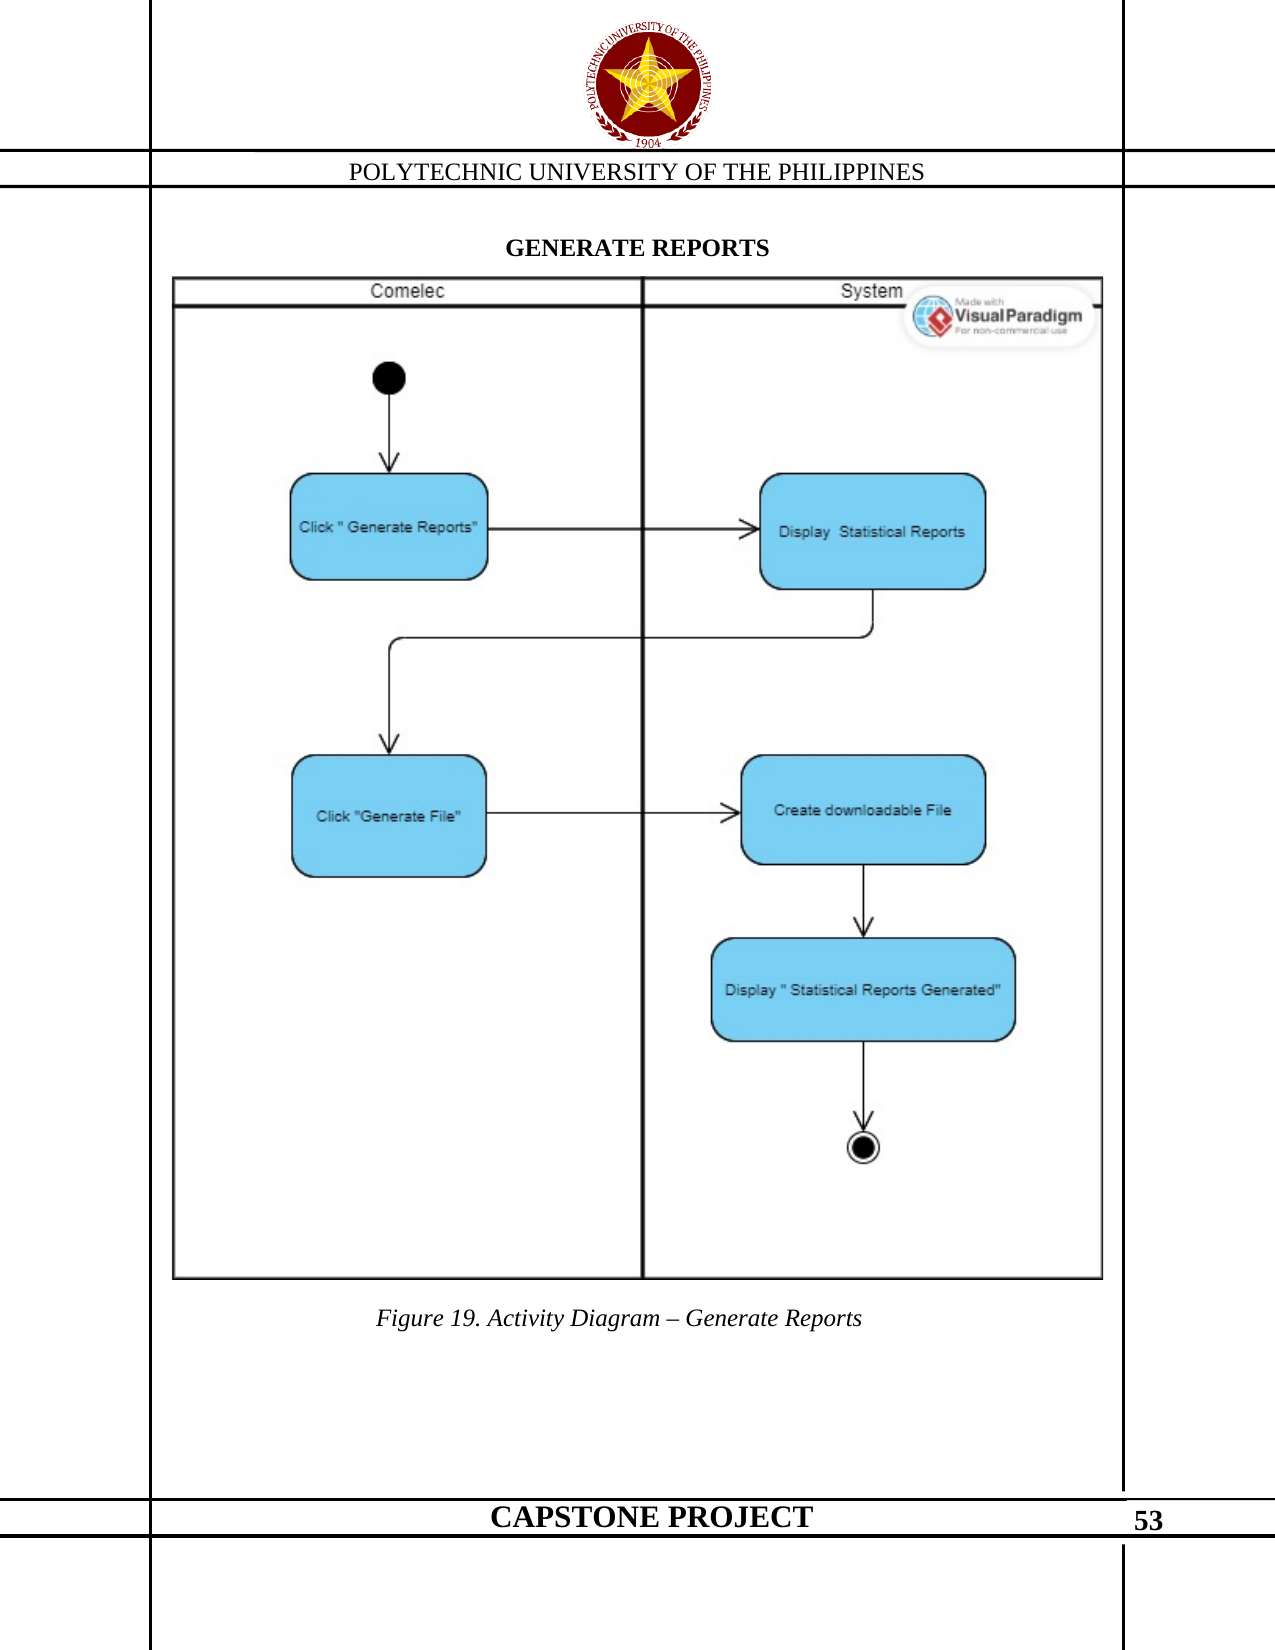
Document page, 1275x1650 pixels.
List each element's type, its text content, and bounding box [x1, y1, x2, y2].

picture [583, 20, 712, 148]
text GENERATE REPORTS [165, 233, 1110, 262]
picture [171, 276, 1104, 1280]
